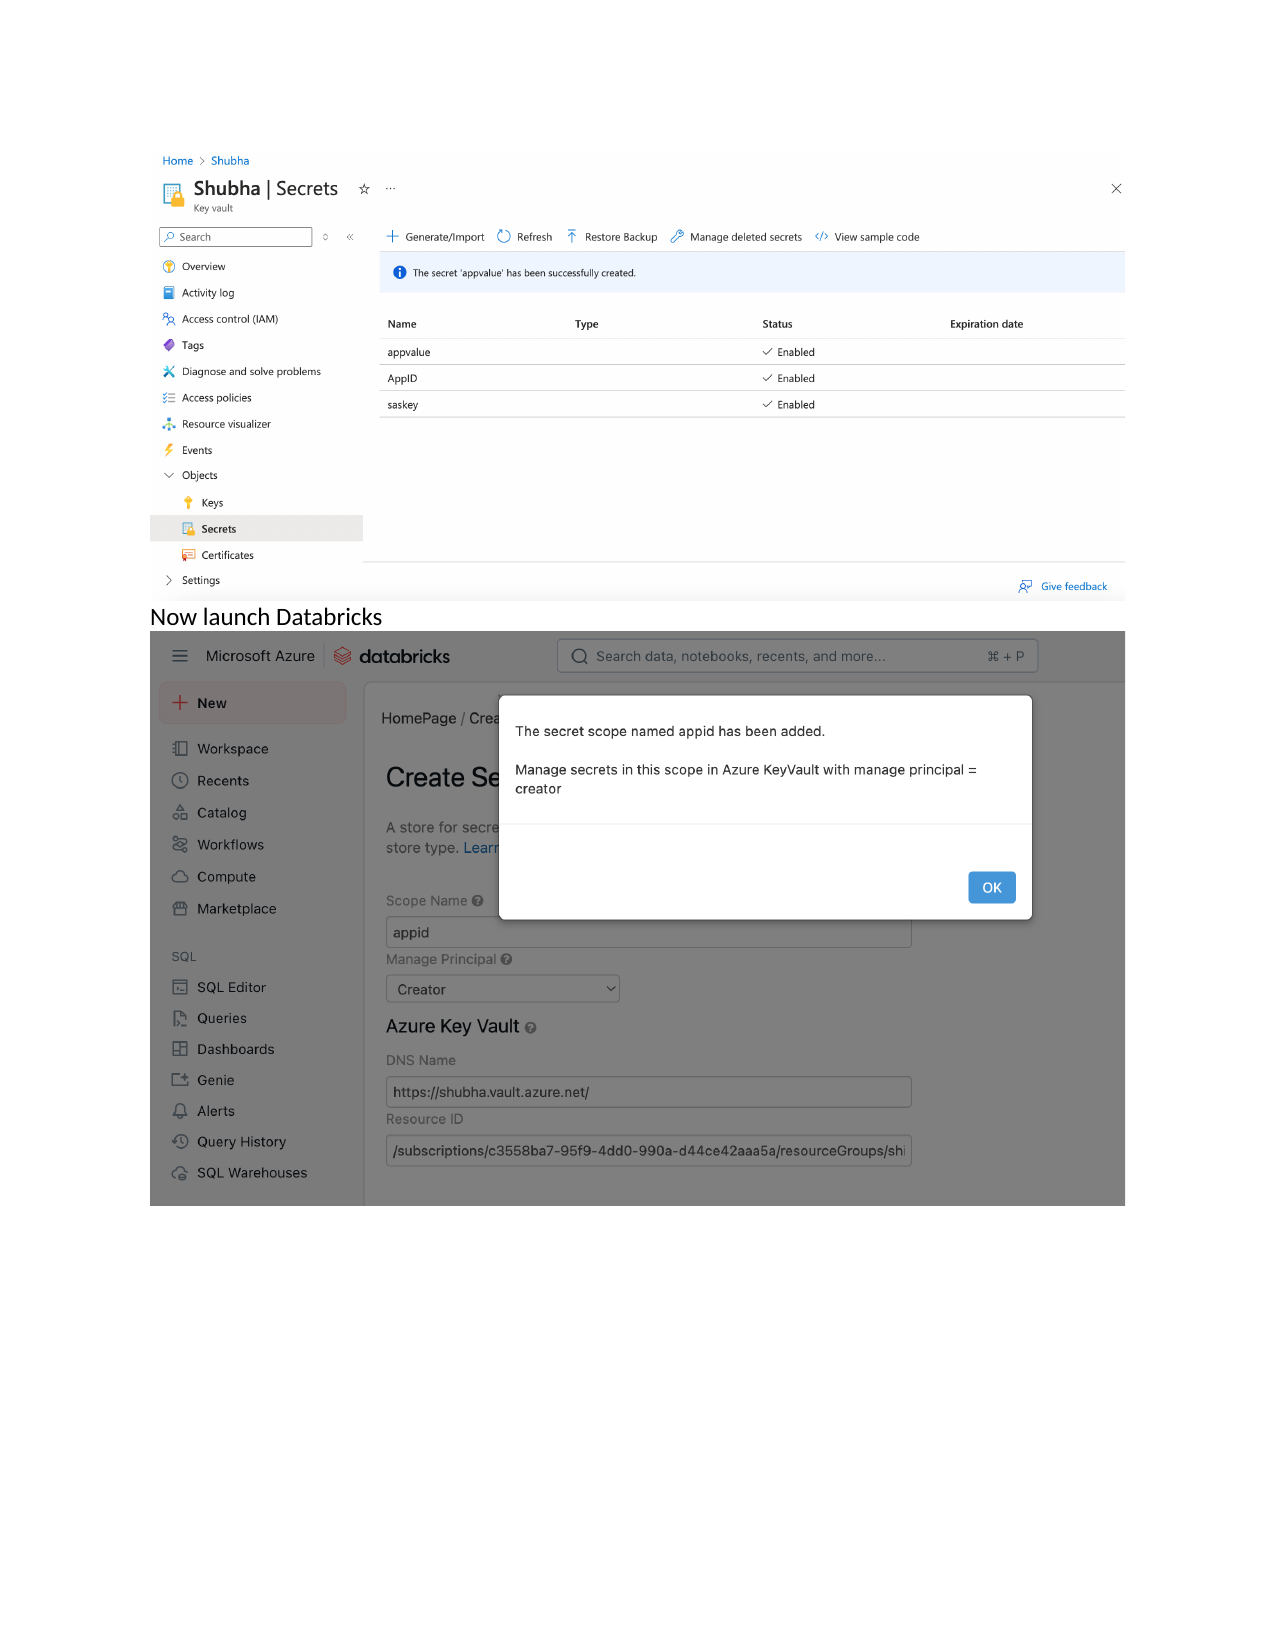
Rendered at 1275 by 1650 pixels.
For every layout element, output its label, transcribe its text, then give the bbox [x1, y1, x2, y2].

picture [150, 150, 1125, 601]
text Now launch Databricks Now mount Databricks to adlsgen using service principle Mount is successful [150, 601, 1125, 631]
picture [150, 631, 1125, 1206]
